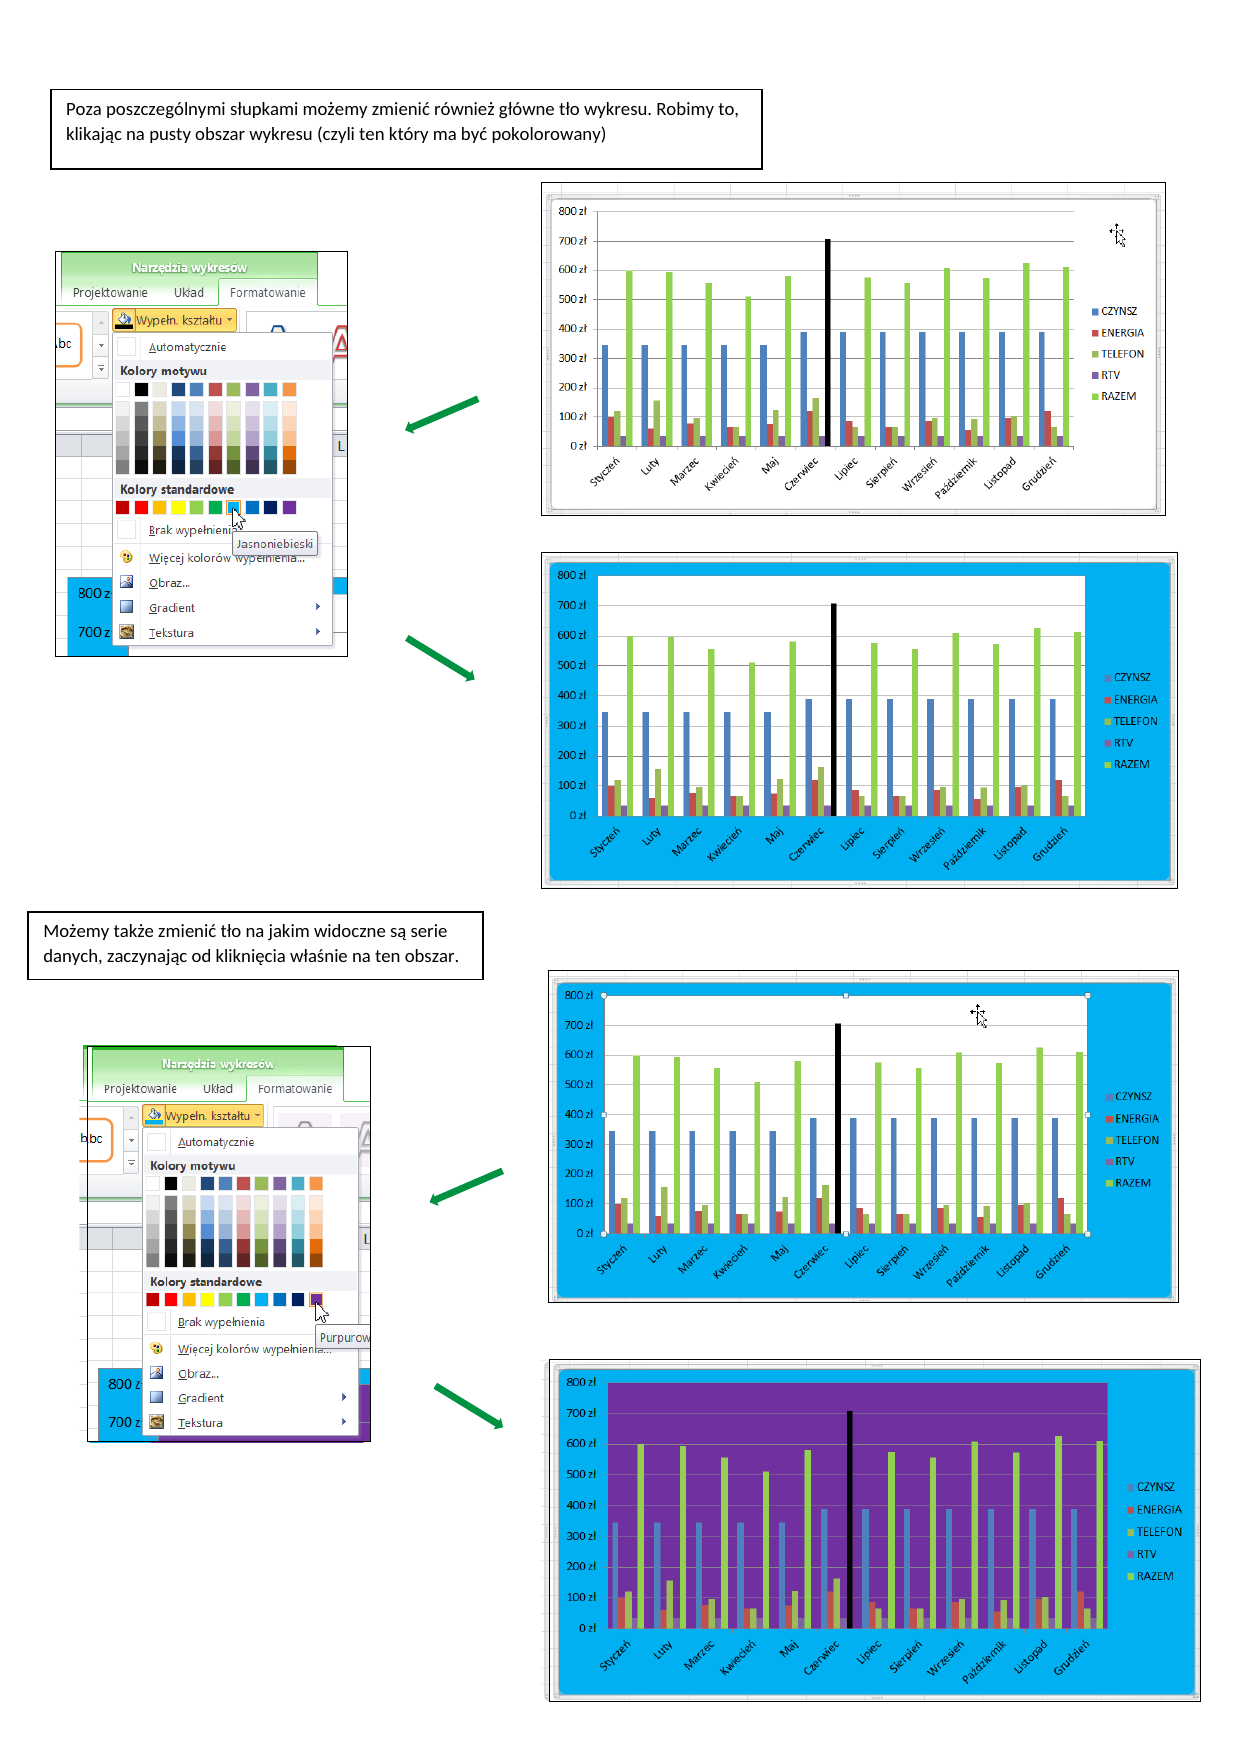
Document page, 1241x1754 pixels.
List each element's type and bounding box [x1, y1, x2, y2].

picture [549, 971, 1178, 1302]
picture [542, 183, 1165, 515]
picture [541, 1359, 549, 1702]
picture [56, 252, 347, 656]
picture [550, 1360, 1200, 1701]
picture [88, 1047, 370, 1441]
picture [542, 553, 1177, 888]
picture [79, 1045, 364, 1443]
